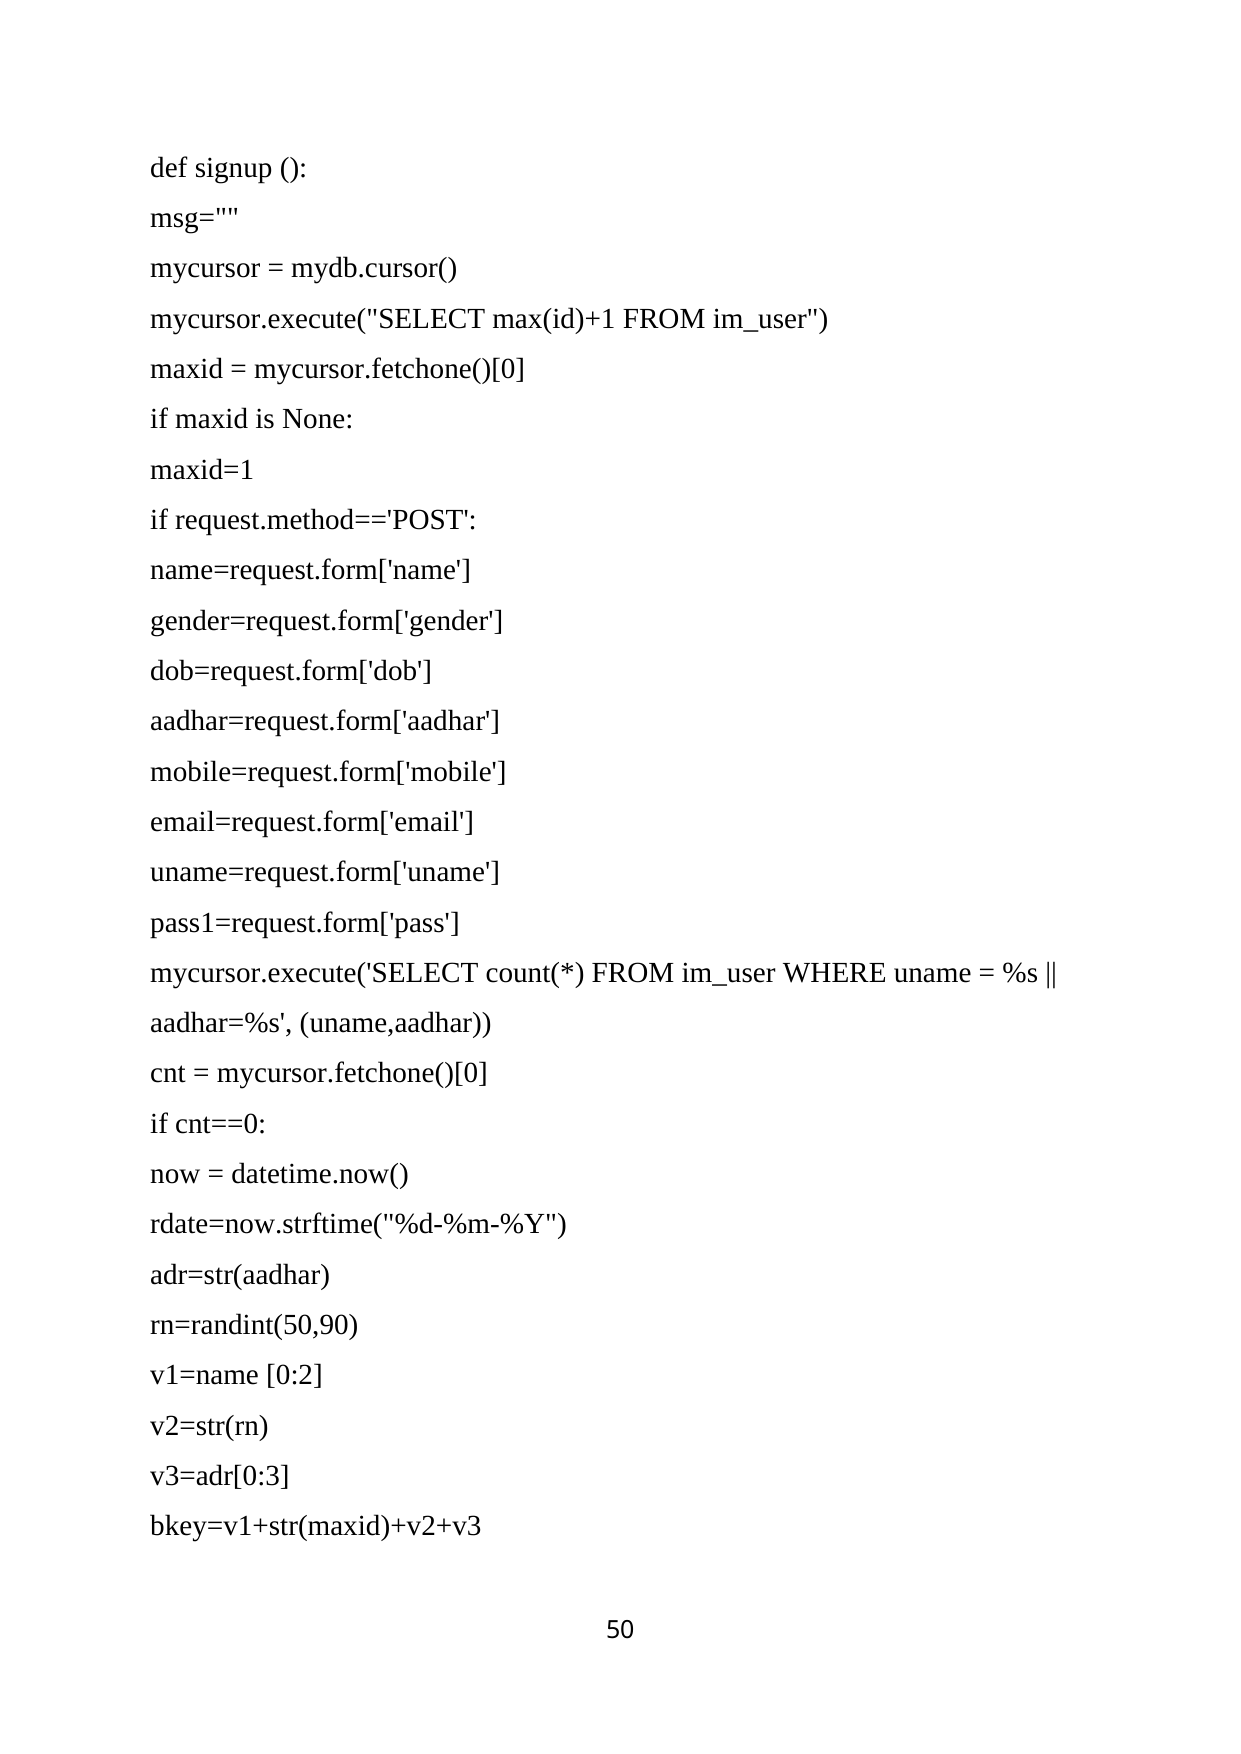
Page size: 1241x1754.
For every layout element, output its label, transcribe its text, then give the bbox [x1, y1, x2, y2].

text name=request.form['name'] [150, 552, 1090, 586]
text maxid = mycursor.fetchone()[0] [150, 351, 1090, 385]
text email=request.form['email'] [150, 804, 1090, 838]
text rn=randint(50,90) [150, 1307, 1090, 1341]
text gender=request.form['gender'] [150, 603, 1090, 636]
text mobile=request.form['mobile'] [150, 754, 1090, 787]
text aadhar=request.form['aadhar'] [150, 703, 1090, 737]
text now = datetime.now() [150, 1156, 1090, 1190]
text pass1=request.form['pass'] [150, 905, 1090, 938]
text mycursor = mydb.cursor() [150, 251, 1090, 284]
text mycursor.execute("SELECT max(id)+1 FROM im_user") [150, 301, 1090, 334]
text if maxid is None: [150, 402, 1090, 435]
text cnt = mycursor.fetchone()[0] [150, 1056, 1090, 1089]
text msg="" [150, 200, 1090, 234]
text rdate=now.strftime("%d-%m-%Y") [150, 1207, 1090, 1240]
text dob=request.form['dob'] [150, 653, 1090, 687]
text if request.method=='POST': [150, 502, 1090, 536]
text adr=str(aadhar) [150, 1257, 1090, 1290]
text v2=str(rn) [150, 1408, 1090, 1441]
text uname=request.form['uname'] [150, 854, 1090, 888]
text v3=adr[0:3] [150, 1458, 1090, 1492]
text mycursor.execute('SELECT count(*) FROM im_user WHERE uname = %s || aadhar=%s', (uname,aadhar)) [150, 955, 1090, 1039]
text v1=name [0:2] [150, 1357, 1090, 1391]
text bkey=v1+str(maxid)+v2+v3 [150, 1508, 1090, 1542]
text if cnt==0: [150, 1106, 1090, 1139]
text def signup (): [150, 150, 1090, 183]
text maxid=1 [150, 452, 1090, 485]
